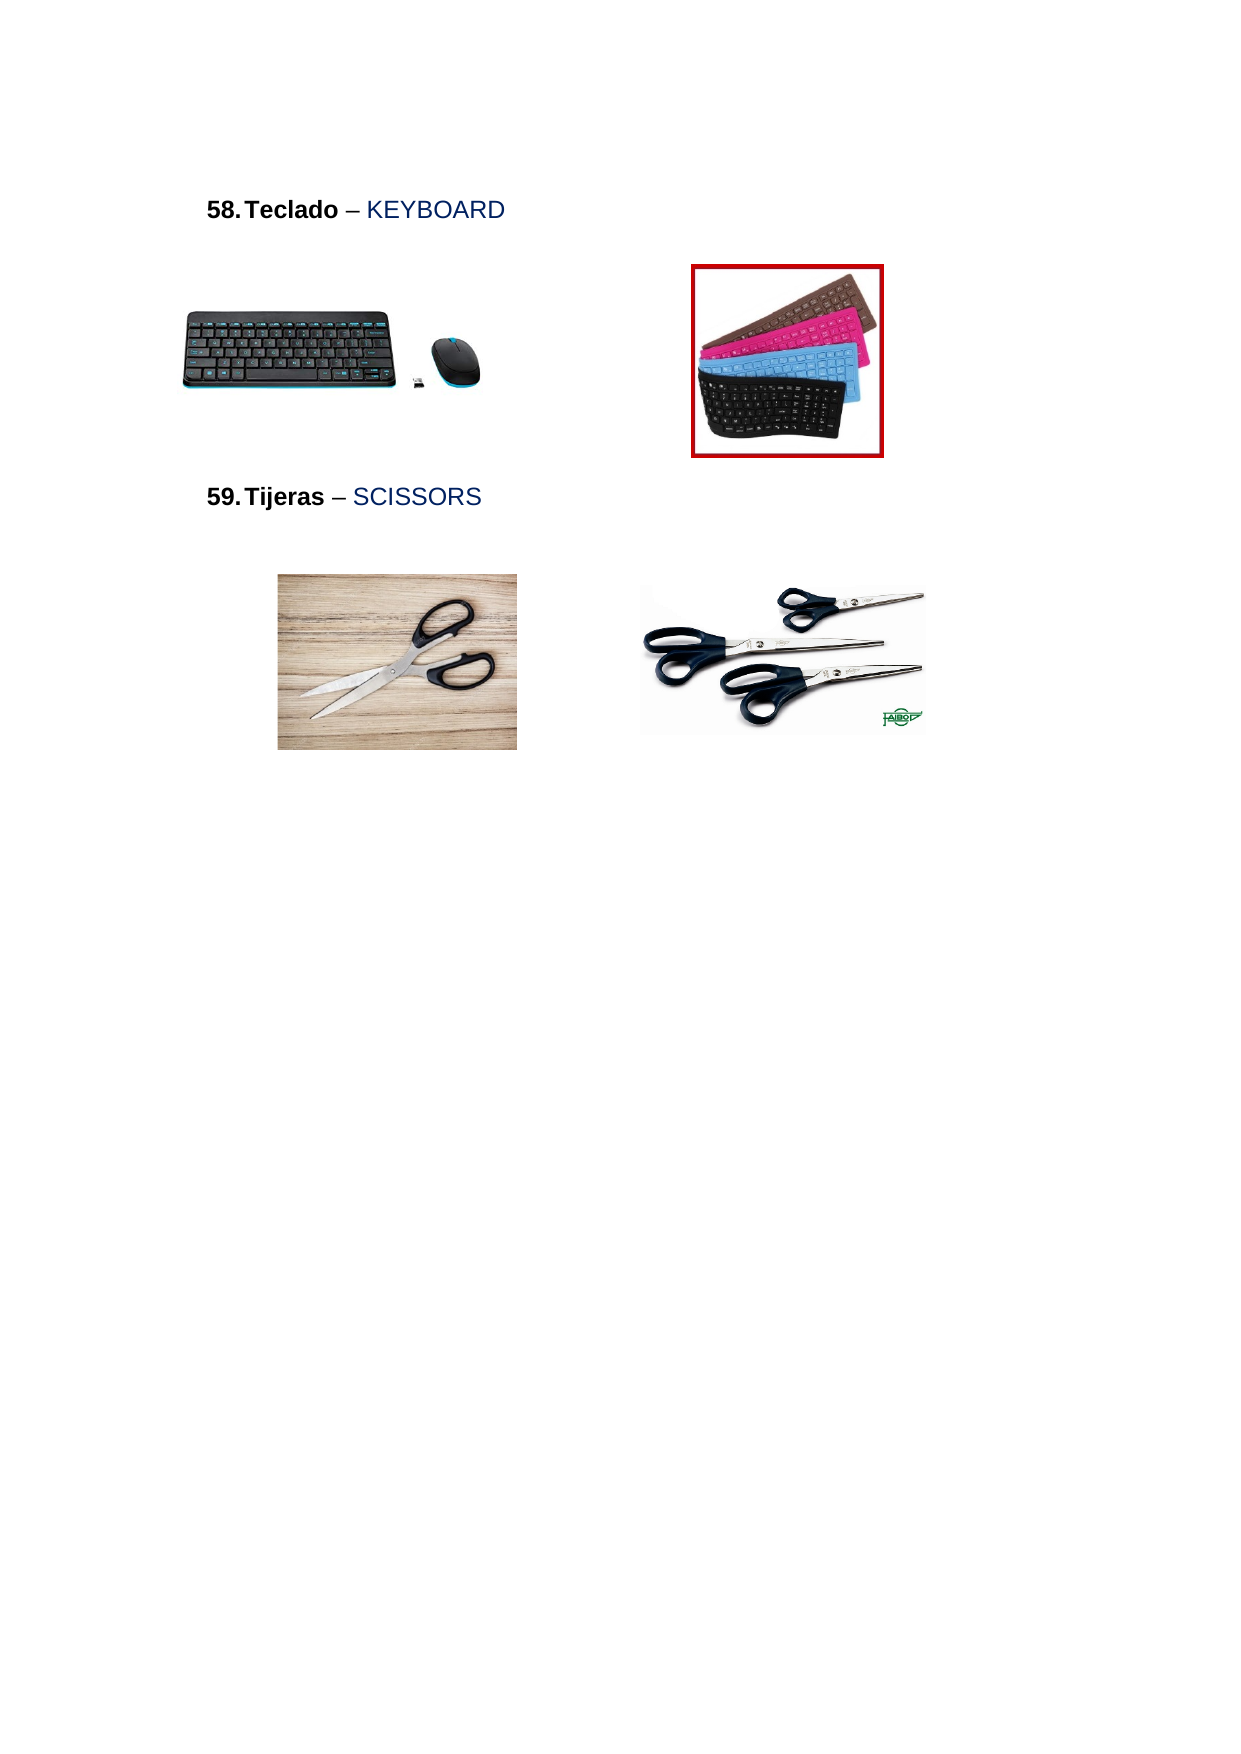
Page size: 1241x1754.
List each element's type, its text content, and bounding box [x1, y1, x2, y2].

picture [177, 292, 484, 408]
picture [691, 264, 884, 458]
picture [277, 574, 517, 750]
list Teclado – KEYBOARD [207, 195, 1063, 224]
picture [639, 585, 927, 735]
list Tijeras – SCISSORS [207, 482, 1063, 510]
